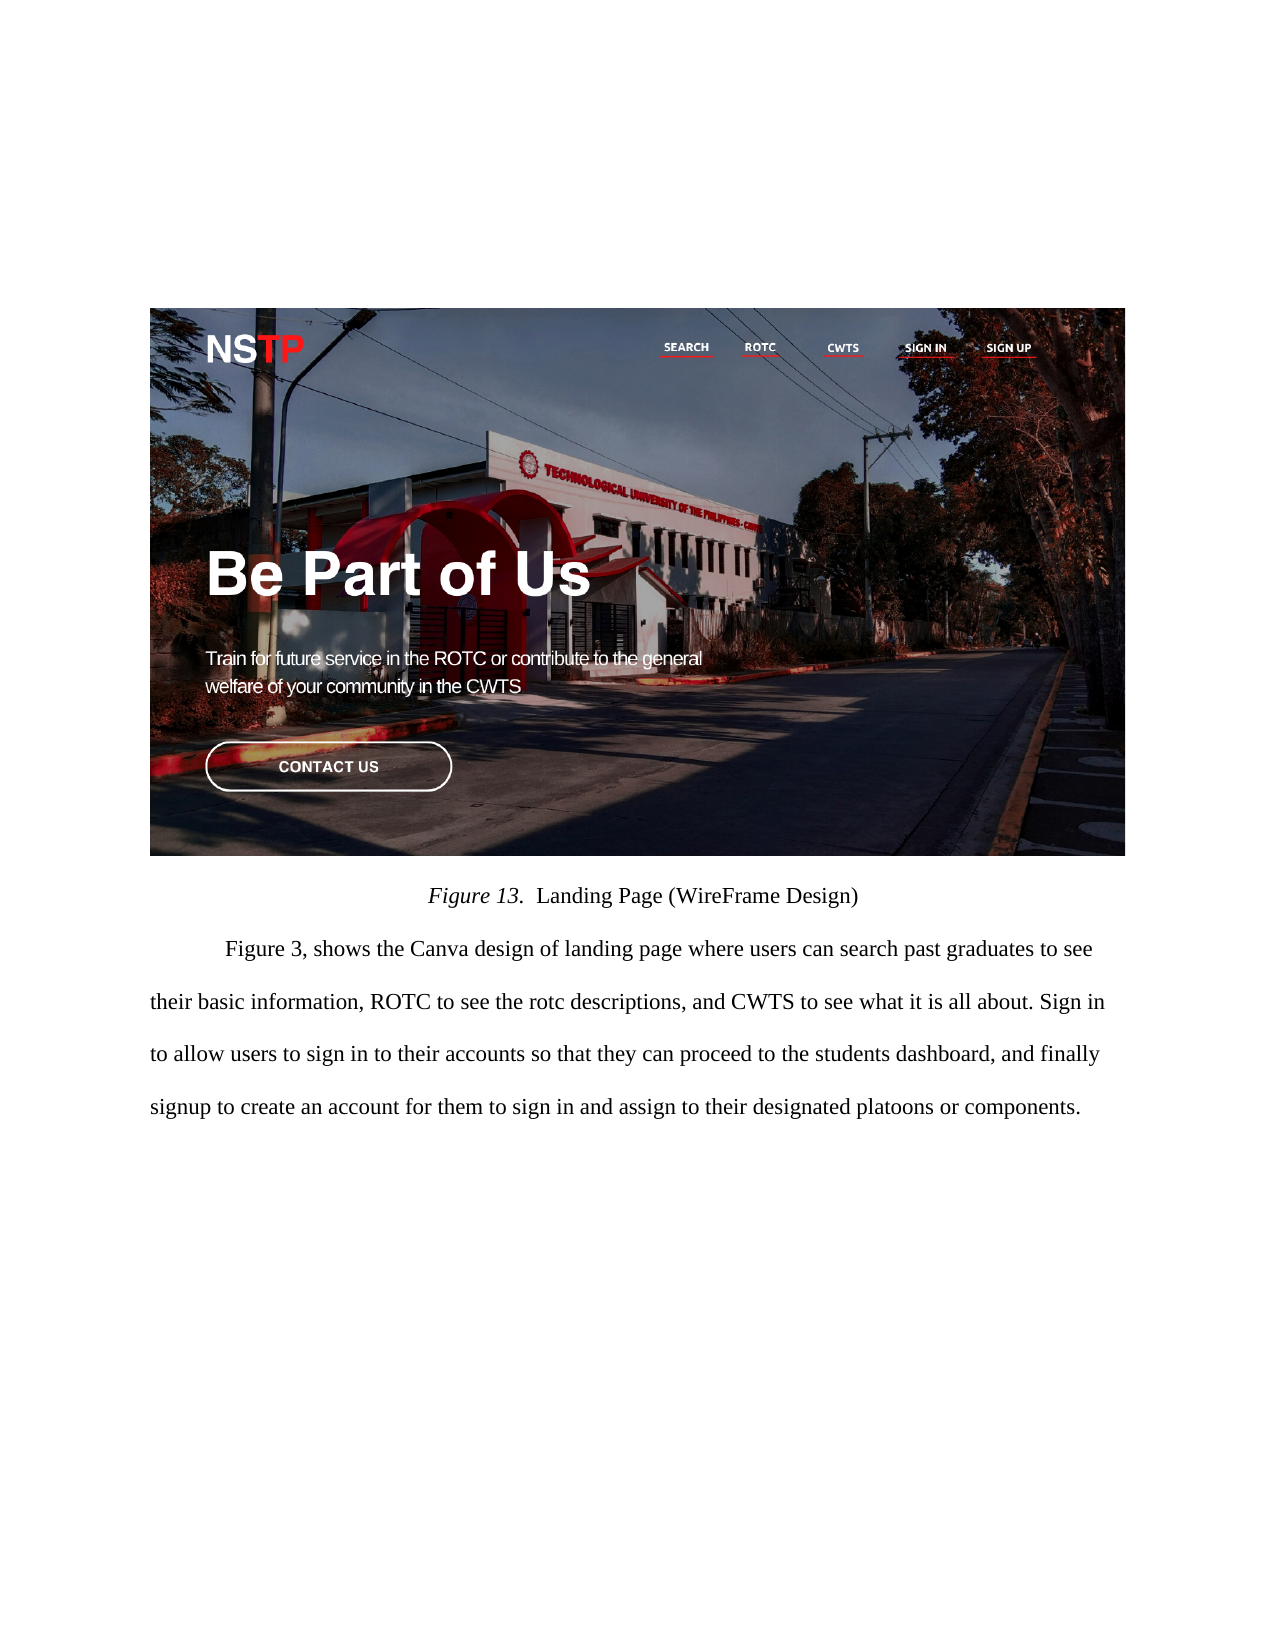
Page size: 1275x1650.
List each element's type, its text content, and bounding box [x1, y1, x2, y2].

text Figure 13. Landing Page (WireFrame Design) [150, 882, 1125, 909]
picture [150, 308, 1125, 856]
text Figure 3, shows the Canva design of landing page where users can search past graduates to see their basic information, ROTC to see the rotc descriptions, and CWTS to see what it is all about. Sign in to allow users to sign in to their accounts so that they can proceed to the students dashboard, and finally signup to create an account for them to sign in and assign to their designated platoons or components. [150, 935, 1125, 1119]
